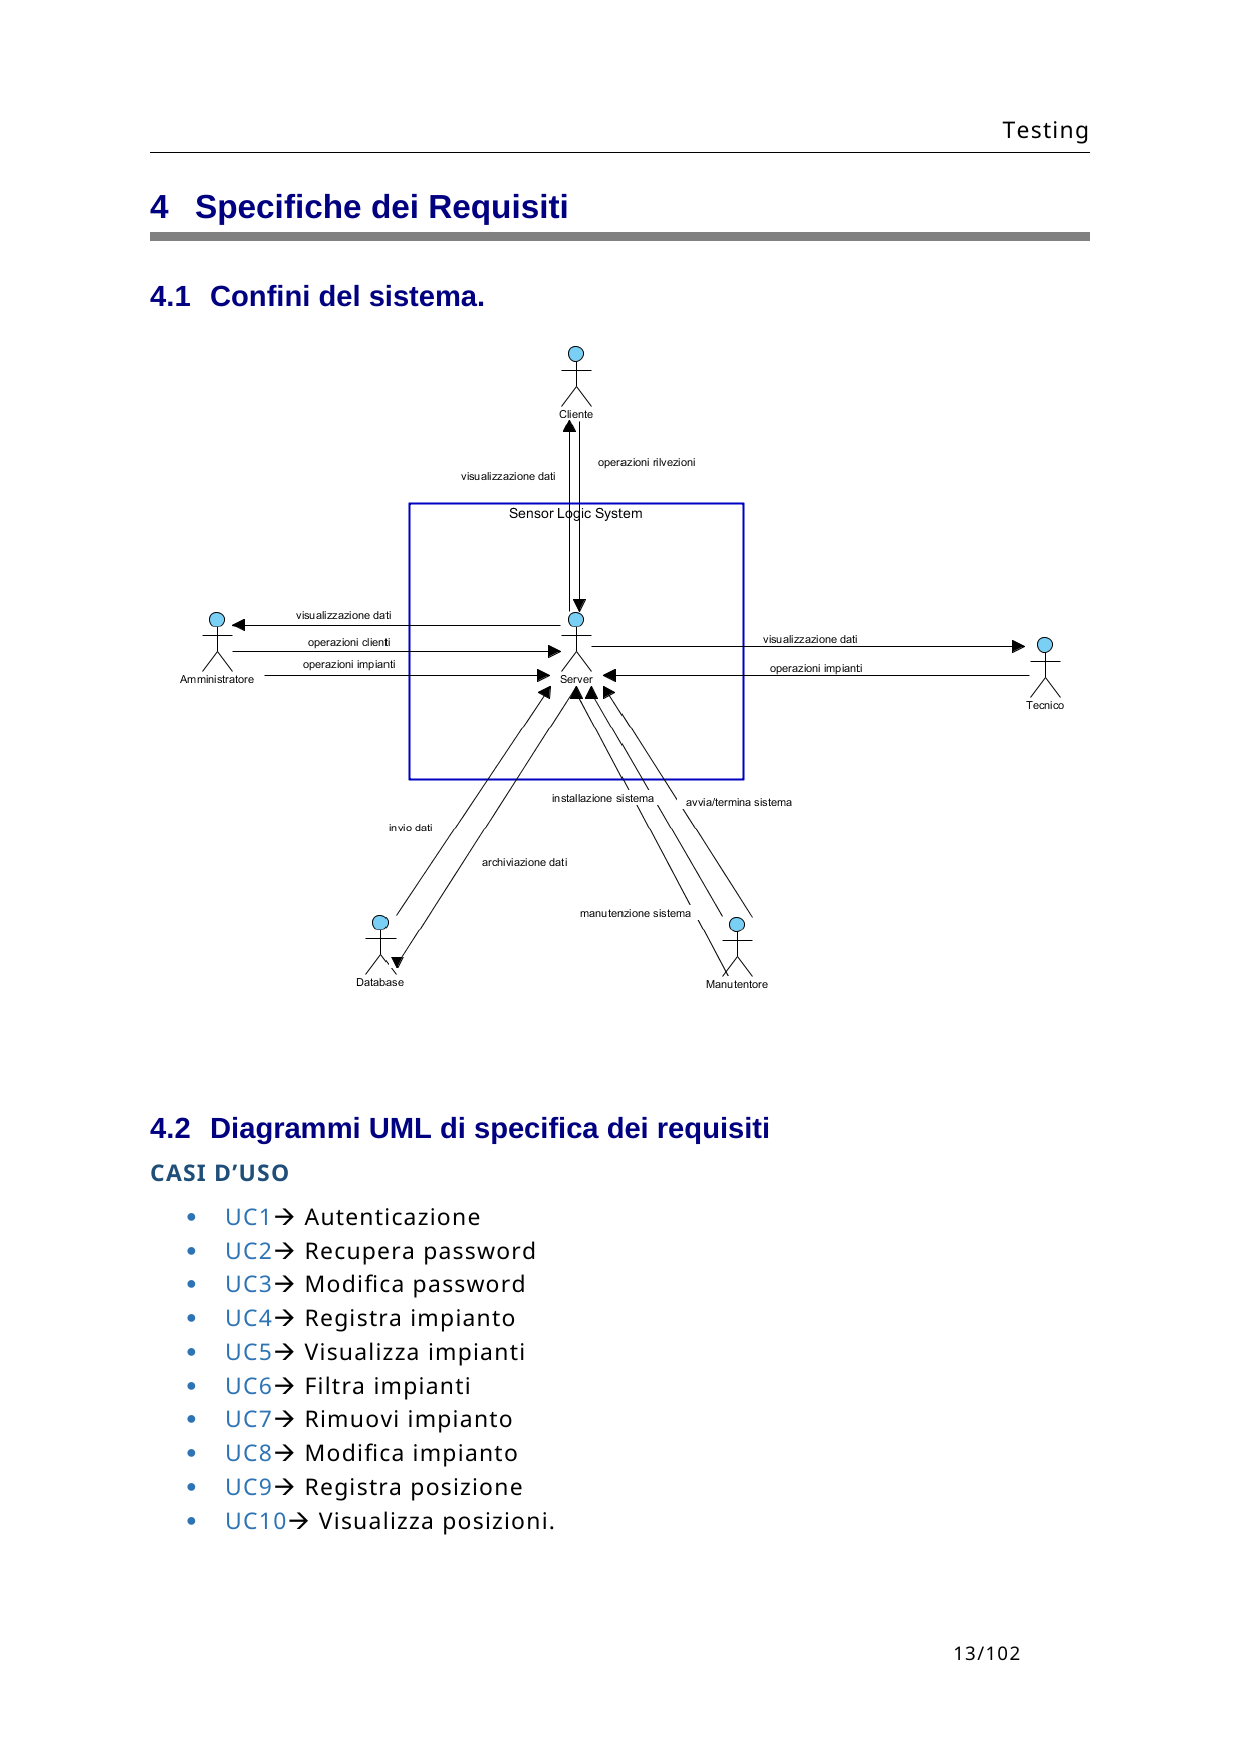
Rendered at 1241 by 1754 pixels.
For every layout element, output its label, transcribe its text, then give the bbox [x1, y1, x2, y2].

list UC4 Registra impianto [187, 1302, 1090, 1333]
list UC2 Recupera password [187, 1234, 1090, 1266]
list UC3 Modifica password [187, 1268, 1090, 1299]
list UC7 Rimuovi impianto [187, 1403, 1090, 1434]
list UC6 Filtra impianti [187, 1369, 1090, 1401]
list UC5 Visualizza impianti [187, 1336, 1090, 1367]
subtitle Diagrammi UML di specifica dei requisiti [150, 1111, 1090, 1144]
text CASI D’USO [150, 1157, 1090, 1188]
list UC8 Modifica impianto [187, 1437, 1090, 1468]
list UC10 Visualizza posizioni. [187, 1504, 1090, 1536]
list UC9 Registra posizione [187, 1471, 1090, 1502]
picture [150, 324, 1096, 1030]
list UC1 Autenticazione [187, 1201, 1090, 1232]
subtitle Specifiche dei Requisiti [150, 187, 1090, 232]
subtitle Confini del sistema. [150, 279, 1090, 312]
